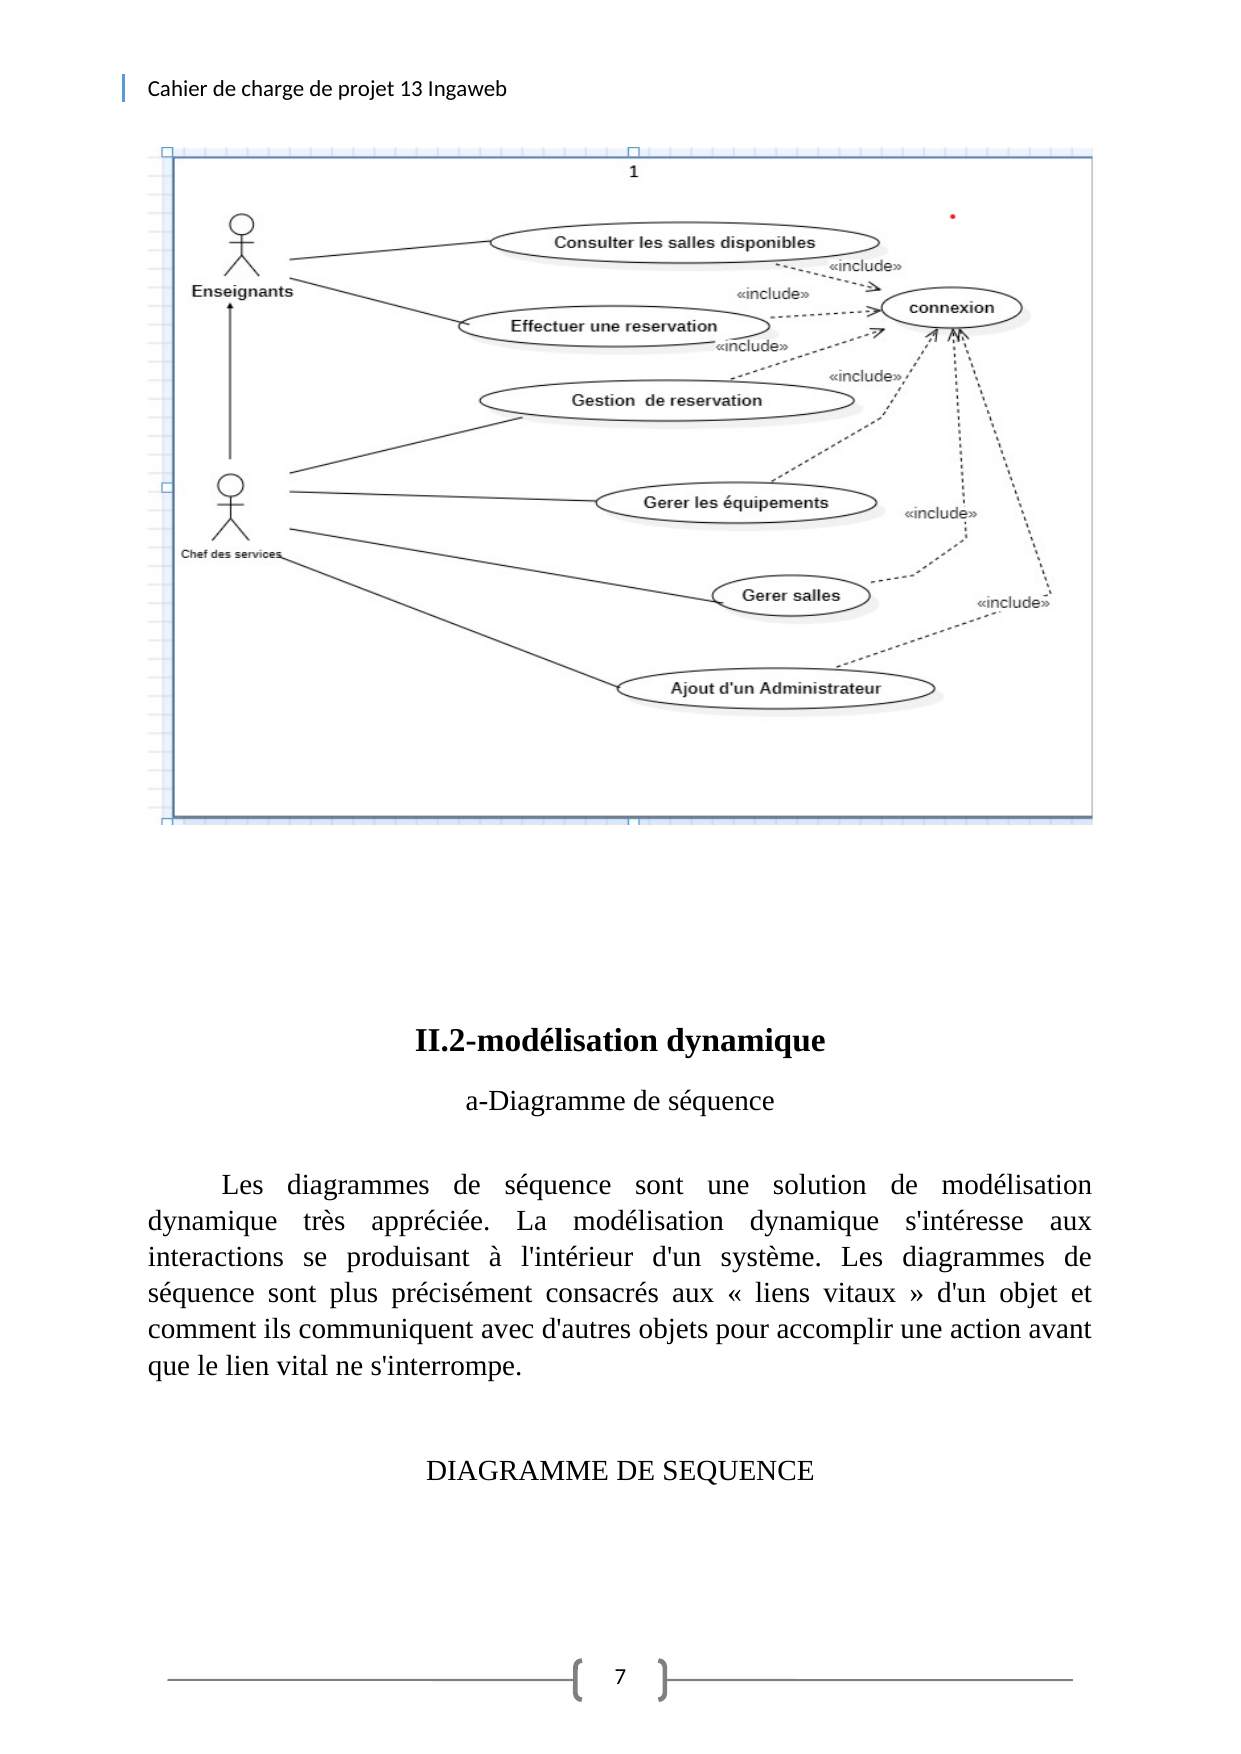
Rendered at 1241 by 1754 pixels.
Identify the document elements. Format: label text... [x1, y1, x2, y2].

text DIAGRAMME DE SEQUENCE [148, 1453, 1093, 1487]
subtitle a-Diagramme de séquence [148, 1083, 1093, 1117]
picture [147, 147, 1093, 825]
text II.2-modélisation dynamique [148, 1020, 1093, 1058]
text Les diagrammes de séquence sont une solution de modélisation dynamique très appréciée. La modélisation dynamique s'intéresse aux interactions se produisant à l'intérieur d'un système. Les diagrammes de séquence sont plus précisément consacrés aux « liens vitaux » d'un objet et comment ils communiquent avec d'autres objets pour accomplir une action avant que le lien vital ne s'interrompe. [148, 1167, 1093, 1381]
